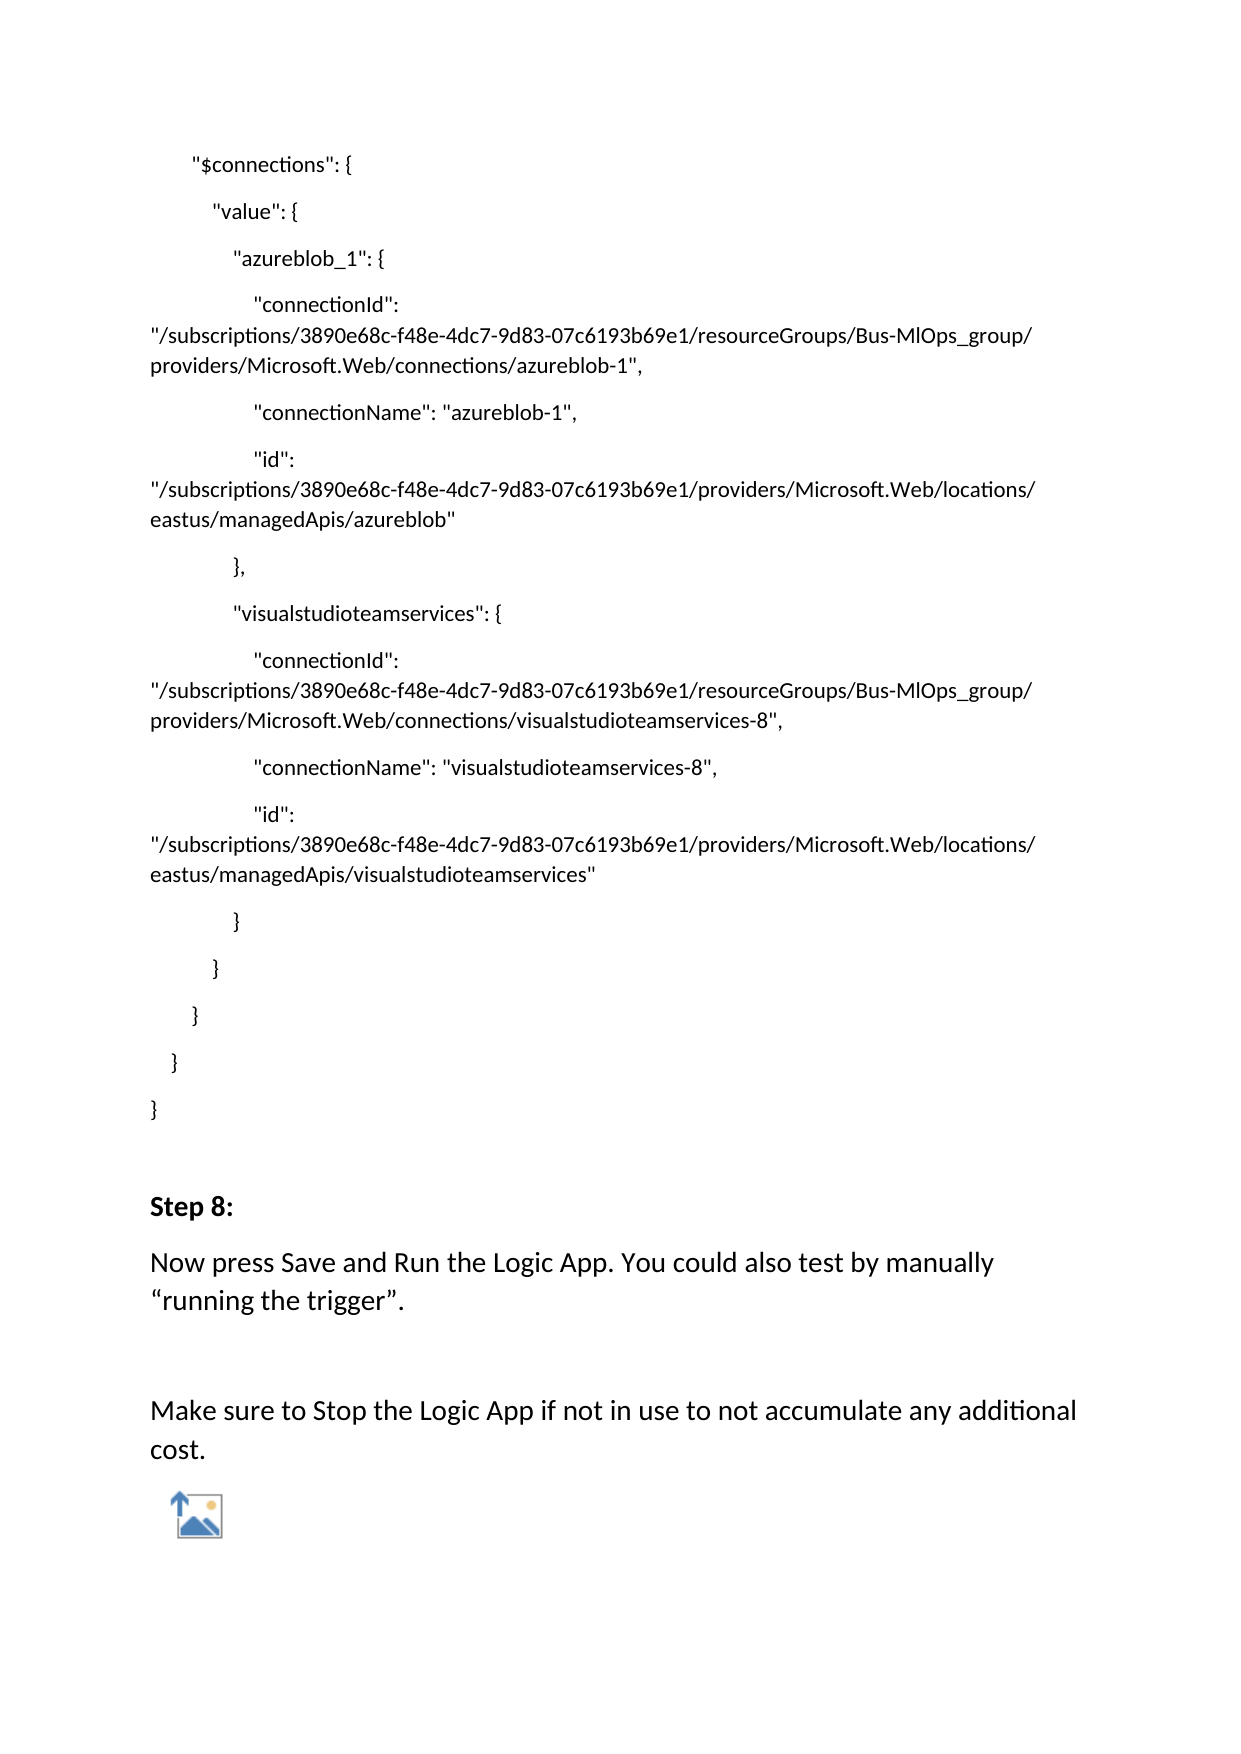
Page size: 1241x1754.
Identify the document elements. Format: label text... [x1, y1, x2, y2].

text "visualstudioteamservices": { [150, 599, 1090, 627]
text "id": "/subscriptions/3890e68c-f48e-4dc7-9d83-07c6193b69e1/providers/Microsoft.Web/locations/eastus/managedApis/visualstudioteamservices" [150, 800, 1090, 888]
text Now press Save and Run the Logic App. You could also test by manually “running the trigger”. [150, 1244, 1090, 1318]
text "connectionName": "visualstudioteamservices-8", [150, 753, 1090, 781]
text }, [150, 552, 1090, 580]
text "connectionName": "azureblob-1", [150, 398, 1090, 426]
text "connectionId": "/subscriptions/3890e68c-f48e-4dc7-9d83-07c6193b69e1/resourceGroups/Bus-MlOps_group/providers/Microsoft.Web/connections/azureblob-1", [150, 291, 1090, 379]
text "value": { [150, 197, 1090, 225]
text } [150, 954, 1090, 982]
text Step 8: [150, 1188, 1090, 1224]
text } [150, 907, 1090, 935]
text "id": "/subscriptions/3890e68c-f48e-4dc7-9d83-07c6193b69e1/providers/Microsoft.Web/locations/eastus/managedApis/azureblob" [150, 445, 1090, 533]
text } [150, 1001, 1090, 1029]
text Make sure to Stop the Logic App if not in use to not accumulate any additional cost. [150, 1392, 1090, 1466]
text } [150, 1048, 1090, 1076]
text "connectionId": "/subscriptions/3890e68c-f48e-4dc7-9d83-07c6193b69e1/resourceGroups/Bus-MlOps_group/providers/Microsoft.Web/connections/visualstudioteamservices-8", [150, 646, 1090, 734]
text "$connections": { [150, 150, 1090, 178]
text "azureblob_1": { [150, 244, 1090, 272]
text } [150, 1095, 1090, 1123]
